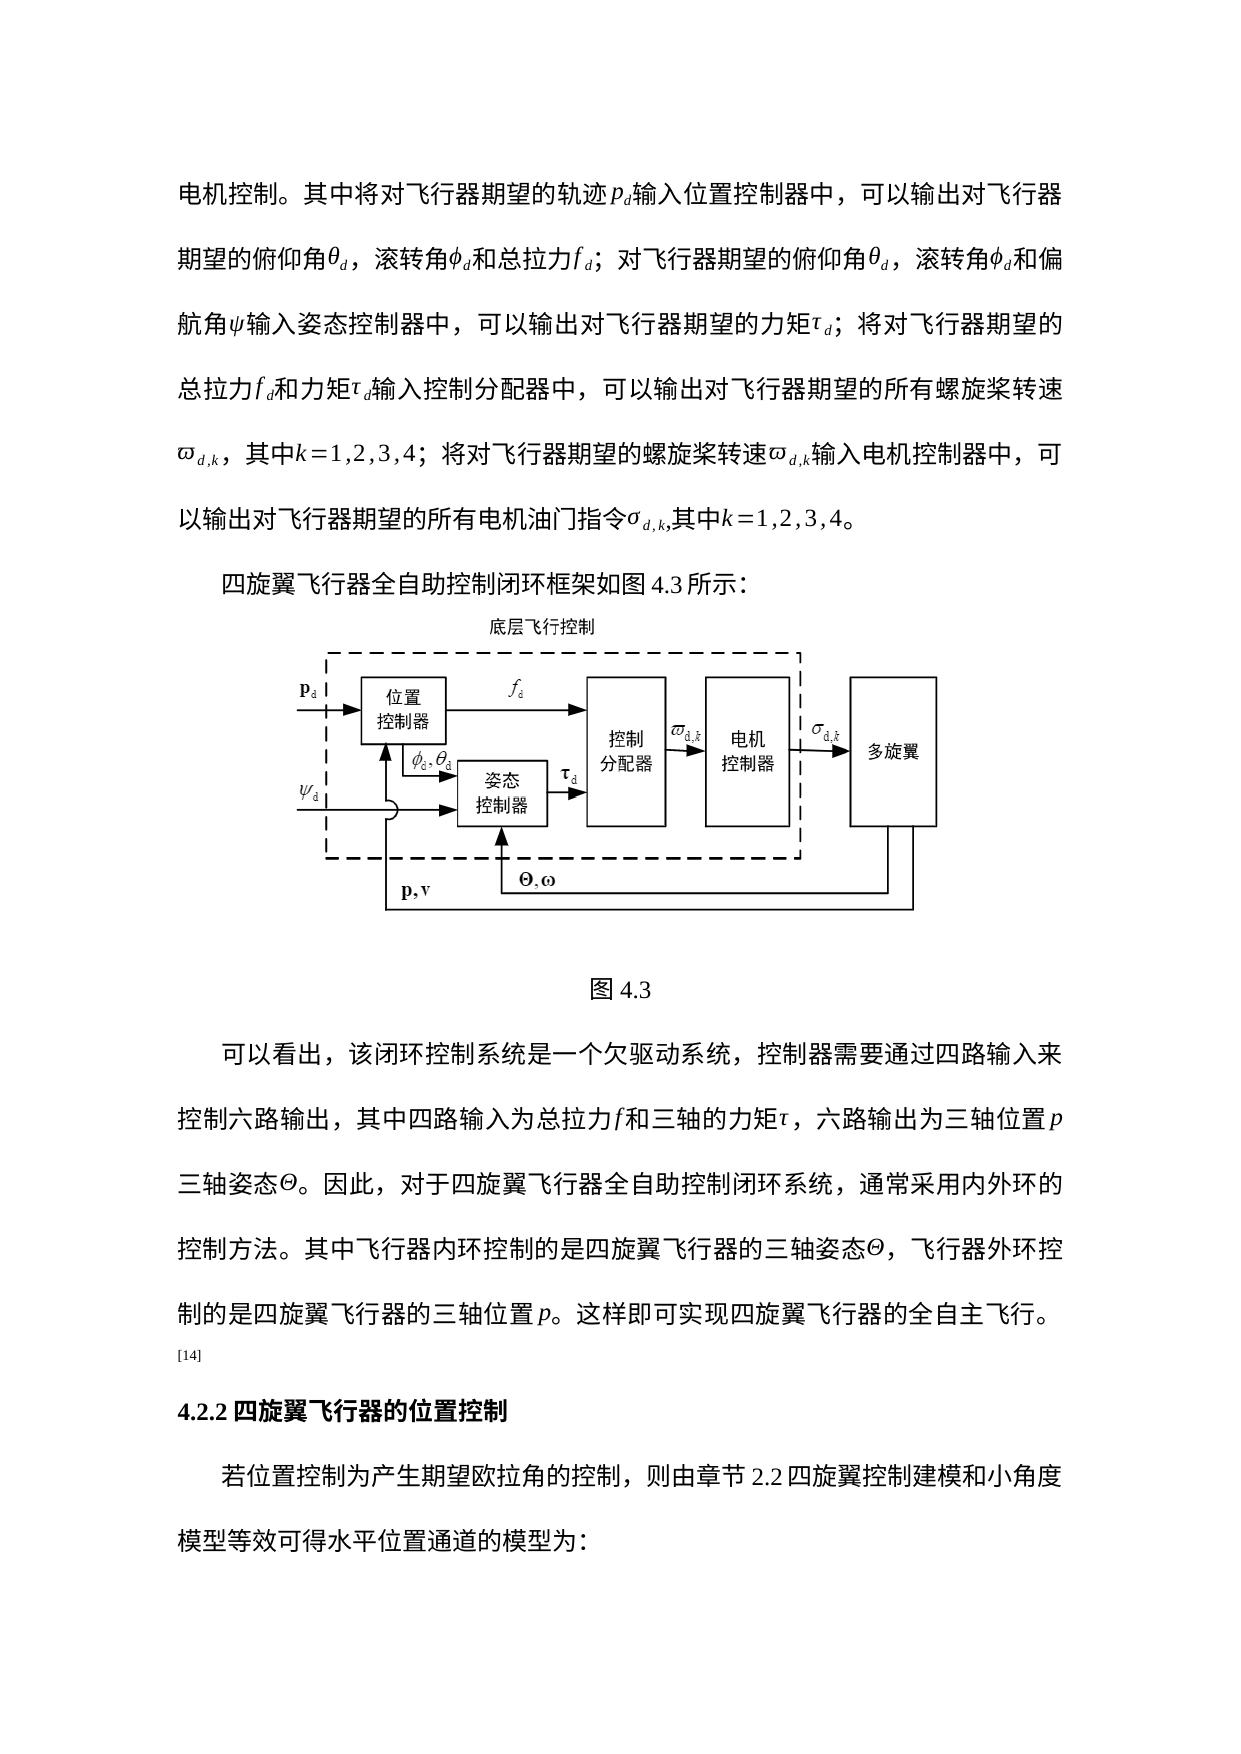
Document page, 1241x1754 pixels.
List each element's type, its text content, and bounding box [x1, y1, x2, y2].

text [177, 161, 1063, 551]
text 四旋翼飞行器全自助控制闭环框架如图4.3所示： [177, 551, 1063, 616]
text 图 4.3 [177, 955, 1063, 1020]
text 可以看出，该闭环控制系统是一个欠驱动系统，控制器需要通过四路输入来控制六路输出，其中四路输入为总拉力和三轴的力矩，六路输出为三轴位置三轴姿态。因此，对于四旋翼飞行器全自助控制闭环系统，通常采用内外环的控制方法。其中飞行器内环控制的是四旋翼飞行器的三轴姿态，飞行器外环控制的是四旋翼飞行器的三轴位置。这样即可实现四旋翼飞行器的全自主飞行。[14] [177, 1020, 1063, 1377]
picture [296, 615, 944, 919]
text 4.2.2 四旋翼飞行器的位置控制 [177, 1377, 1063, 1442]
text 若位置控制为产生期望欧拉角的控制，则由章节2.2四旋翼控制建模和小角度模型等效可得水平位置通道的模型为： [177, 1442, 1063, 1572]
